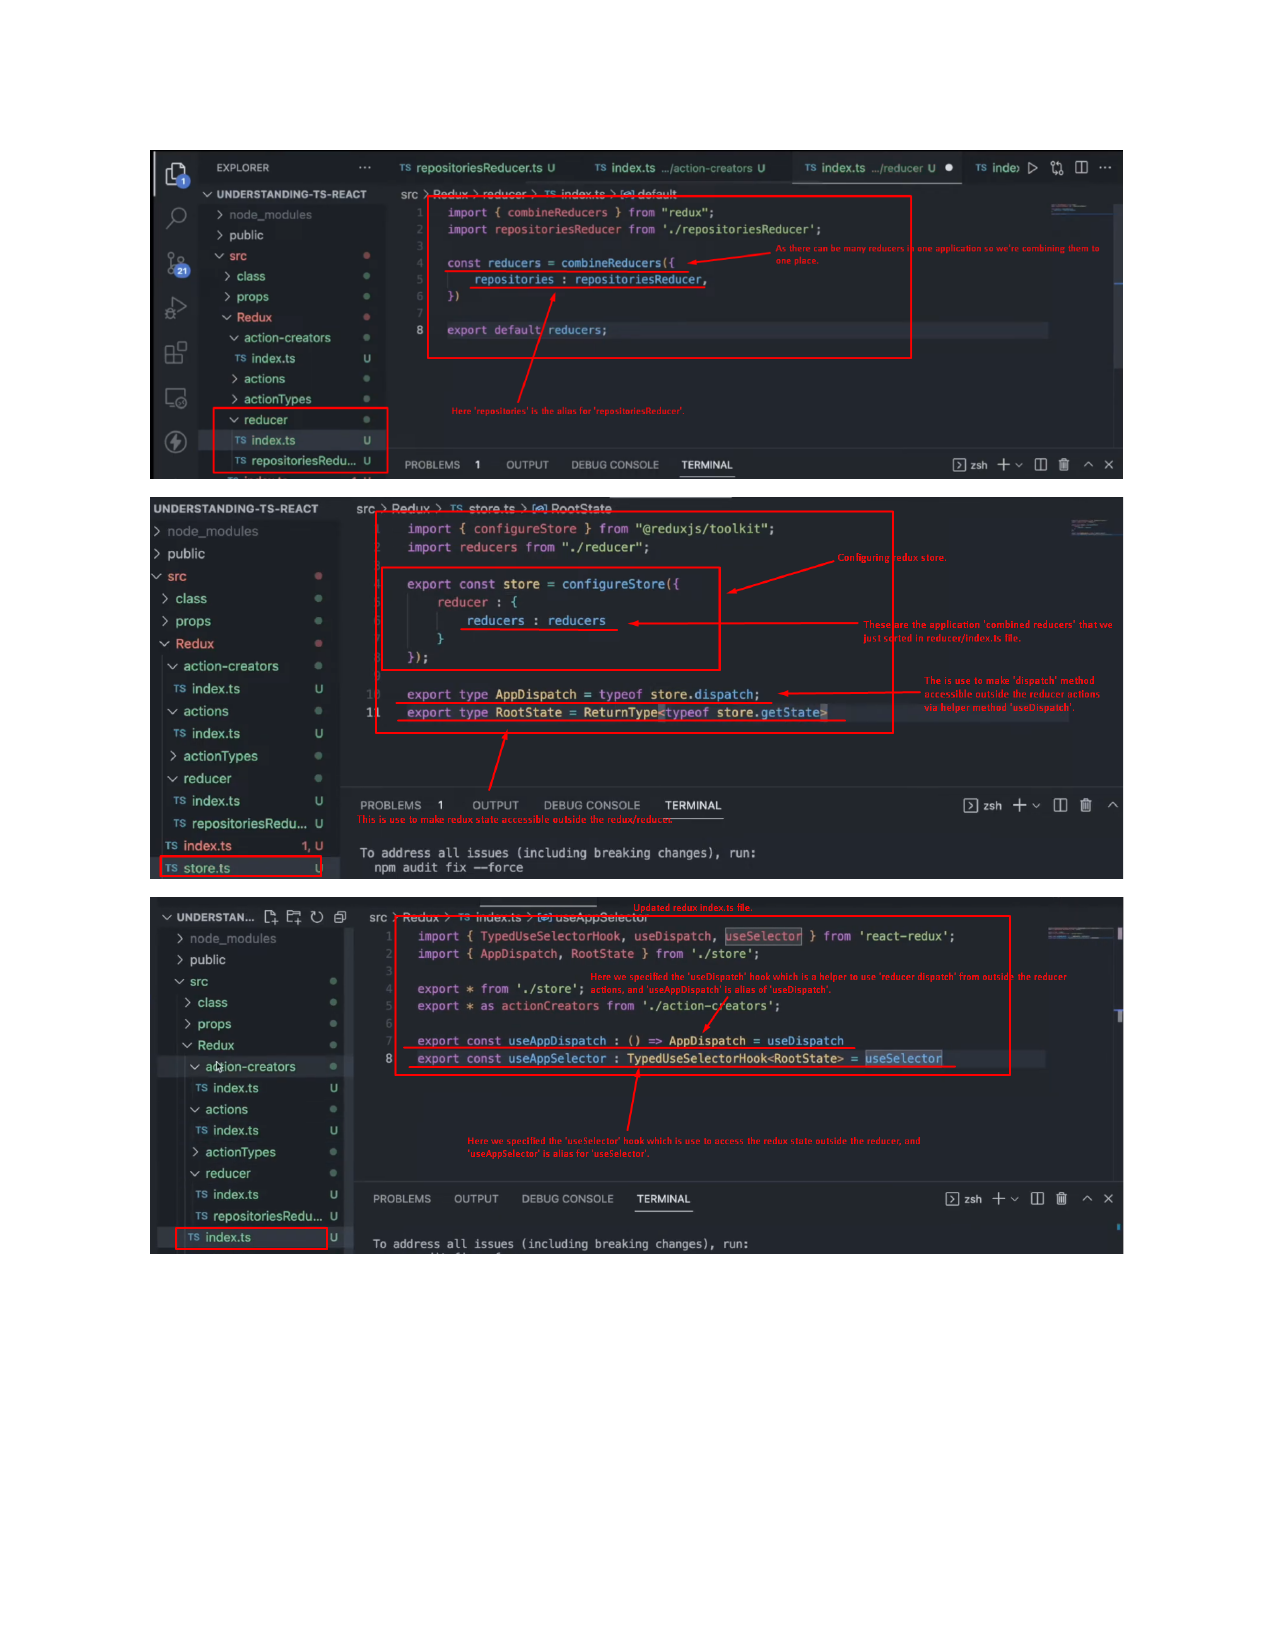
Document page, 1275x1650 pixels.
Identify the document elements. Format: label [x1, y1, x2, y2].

picture [150, 897, 1124, 1254]
picture [150, 150, 1123, 479]
picture [150, 497, 1124, 879]
